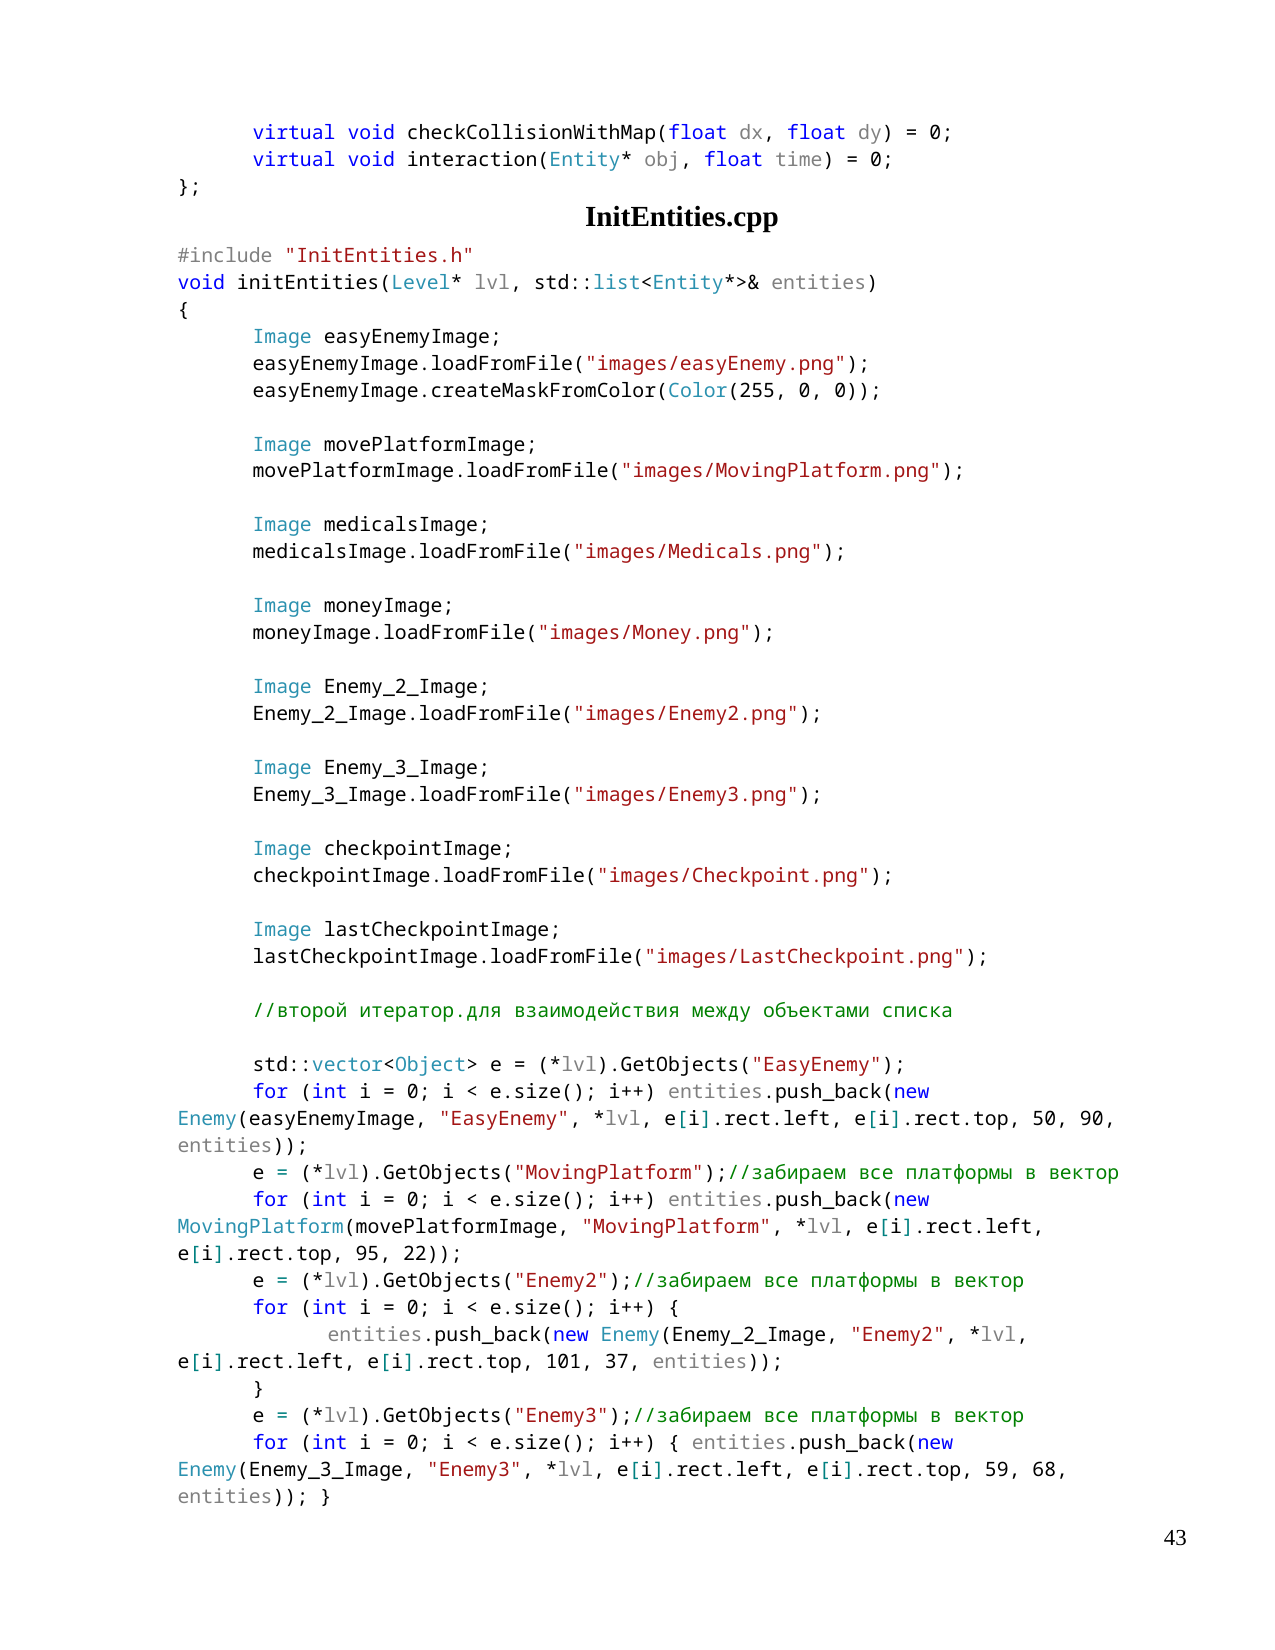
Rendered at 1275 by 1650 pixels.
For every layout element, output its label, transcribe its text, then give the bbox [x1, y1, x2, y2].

text movePlatformImage.loadFromFile("images/MovingPlatform.png"); [177, 457, 1186, 484]
text Image moneyImage; [177, 592, 1186, 619]
text for (int i = 0; i < e.size(); i++) { entities.push_back(new Enemy(Enemy_3_Image, "Enemy3", *lvl, e[i].rect.left, e[i].rect.top, 59, 68, entities)); } [177, 1428, 1186, 1509]
text Image lastCheckpointImage; [177, 915, 1186, 942]
text void initEntities(Level* lvl, std::list<Entity*>& entities) [177, 268, 1186, 295]
text Image medicalsImage; [177, 511, 1186, 538]
text Image Enemy_2_Image; [177, 673, 1186, 699]
text easyEnemyImage.loadFromFile("images/easyEnemy.png"); [177, 349, 1186, 376]
text Enemy_2_Image.loadFromFile("images/Enemy2.png"); [177, 699, 1186, 727]
text e = (*lvl).GetObjects("Enemy3");//забираем все платформы в вектор [177, 1401, 1186, 1428]
text for (int i = 0; i < e.size(); i++) entities.push_back(new MovingPlatform(movePlatformImage, "MovingPlatform", *lvl, e[i].rect.left, e[i].rect.top, 95, 22)); [177, 1185, 1186, 1266]
text Enemy_3_Image.loadFromFile("images/Enemy3.png"); [177, 781, 1186, 807]
text std::vector<Object> e = (*lvl).GetObjects("EasyEnemy"); [177, 1050, 1186, 1077]
text e = (*lvl).GetObjects("Enemy2");//забираем все платформы в вектор [177, 1266, 1186, 1293]
text Image checkpointImage; [177, 834, 1186, 861]
text Image Enemy_3_Image; [177, 753, 1186, 781]
text entities.push_back(new Enemy(Enemy_2_Image, "Enemy2", *lvl, e[i].rect.left, e[i].rect.top, 101, 37, entities)); [177, 1320, 1186, 1374]
text }; [177, 172, 1186, 199]
text e = (*lvl).GetObjects("MovingPlatform");//забираем все платформы в вектор [177, 1158, 1186, 1185]
text for (int i = 0; i < e.size(); i++) { [177, 1293, 1186, 1320]
text virtual void checkCollisionWithMap(float dx, float dy) = 0; [177, 118, 1186, 145]
text easyEnemyImage.createMaskFromColor(Color(255, 0, 0)); [177, 376, 1186, 403]
text for (int i = 0; i < e.size(); i++) entities.push_back(new Enemy(easyEnemyImage, "EasyEnemy", *lvl, e[i].rect.left, e[i].rect.top, 50, 90, entities)); [177, 1077, 1186, 1158]
text } [177, 1374, 1186, 1401]
text medicalsImage.loadFromFile("images/Medicals.png"); [177, 538, 1186, 565]
text #include "InitEntities.h" [177, 241, 1186, 268]
text //второй итератор.для взаимодействия между объектами списка [177, 996, 1186, 1023]
text moneyImage.loadFromFile("images/Money.png"); [177, 619, 1186, 646]
text Image easyEnemyImage; [177, 322, 1186, 349]
text InitEntities.cpp [177, 199, 1186, 233]
text Image movePlatformImage; [177, 430, 1186, 457]
text checkpointImage.loadFromFile("images/Checkpoint.png"); [177, 861, 1186, 888]
text lastCheckpointImage.loadFromFile("images/LastCheckpoint.png"); [177, 942, 1186, 969]
text virtual void interaction(Entity* obj, float time) = 0; [177, 145, 1186, 172]
text { [177, 295, 1186, 322]
